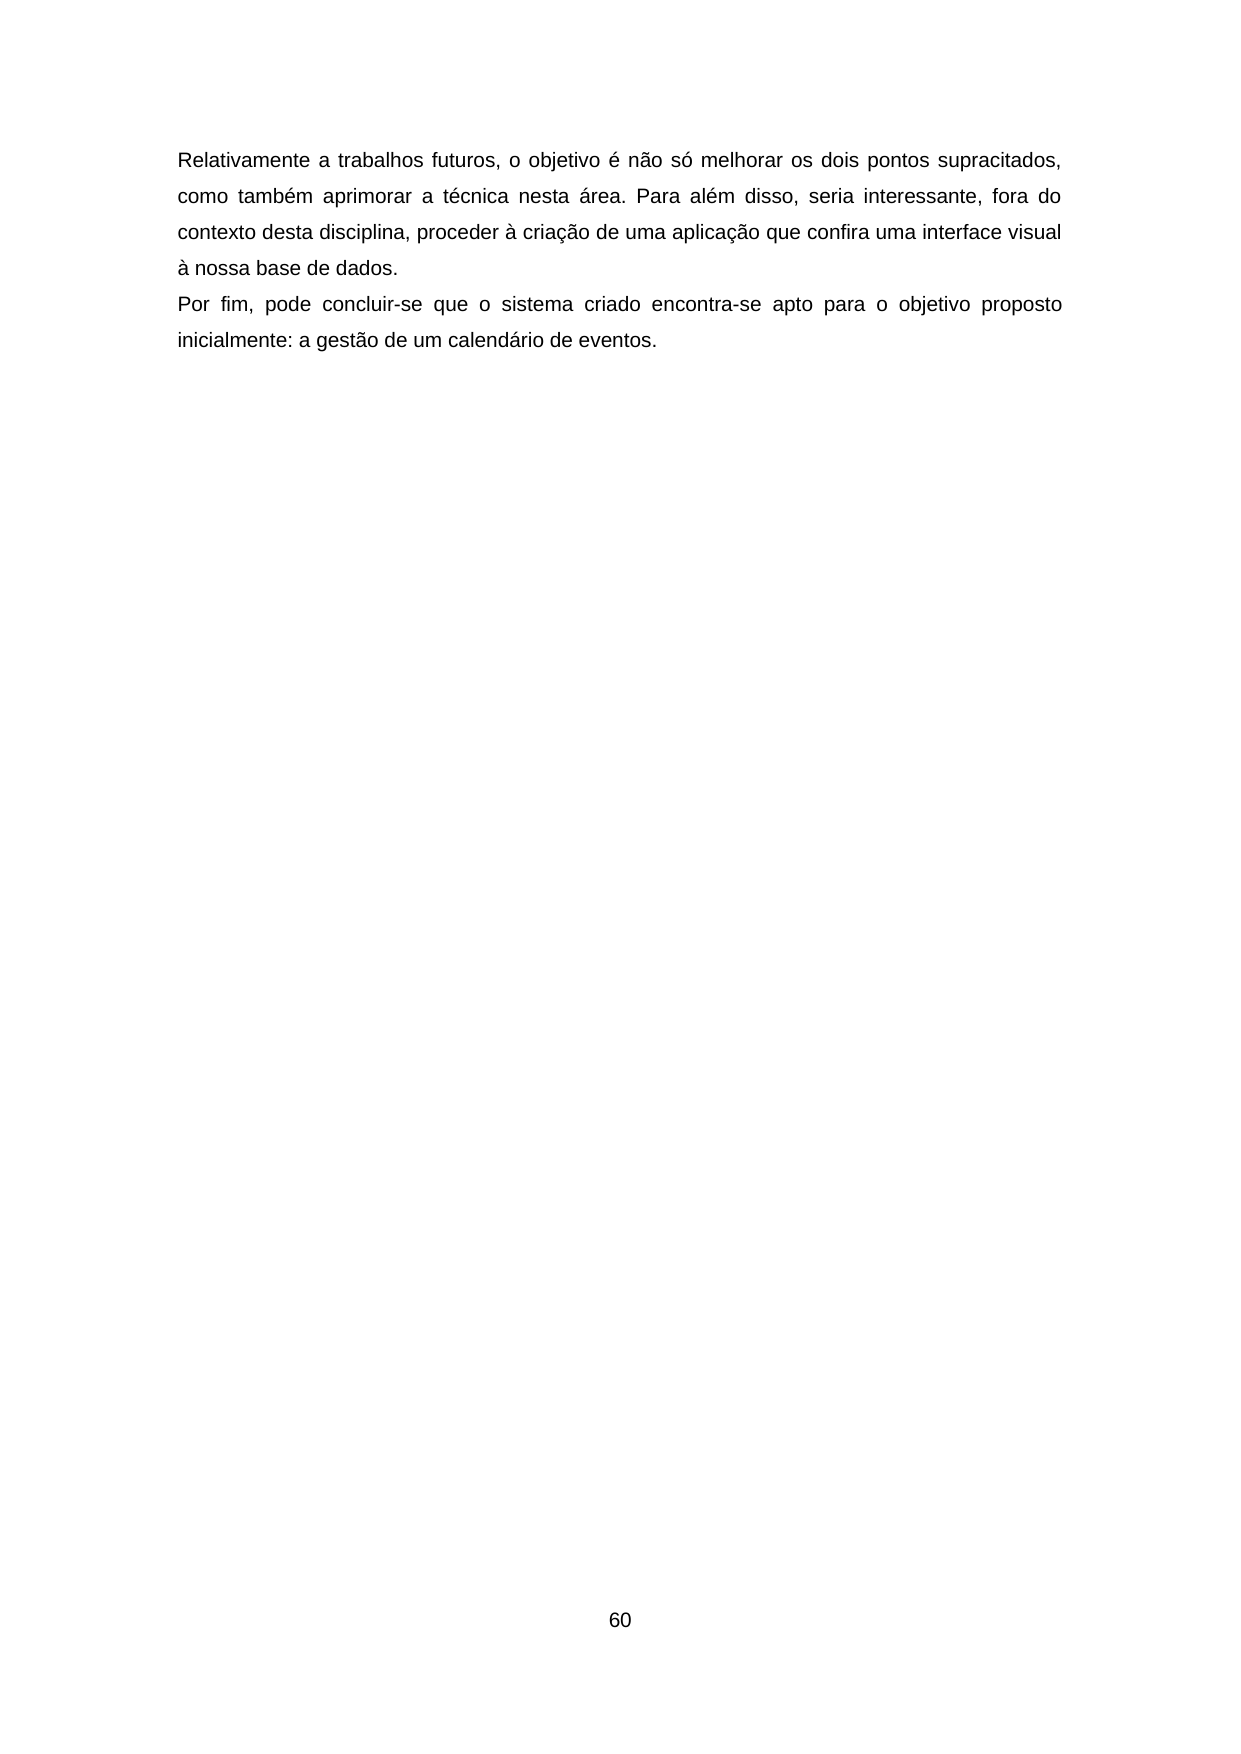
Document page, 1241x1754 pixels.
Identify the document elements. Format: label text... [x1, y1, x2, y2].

text Relativamente a trabalhos futuros, o objetivo é não só melhorar os dois pontos supracitados, como também aprimorar a técnica nesta área. Para além disso, seria interessante, fora do contexto desta disciplina, proceder à criação de uma aplicação que confira uma interface visual à nossa base de dados. [177, 148, 1063, 279]
text Por fim, pode concluir-se que o sistema criado encontra-se apto para o objetivo proposto inicialmente: a gestão de um calendário de eventos. [177, 291, 1063, 351]
